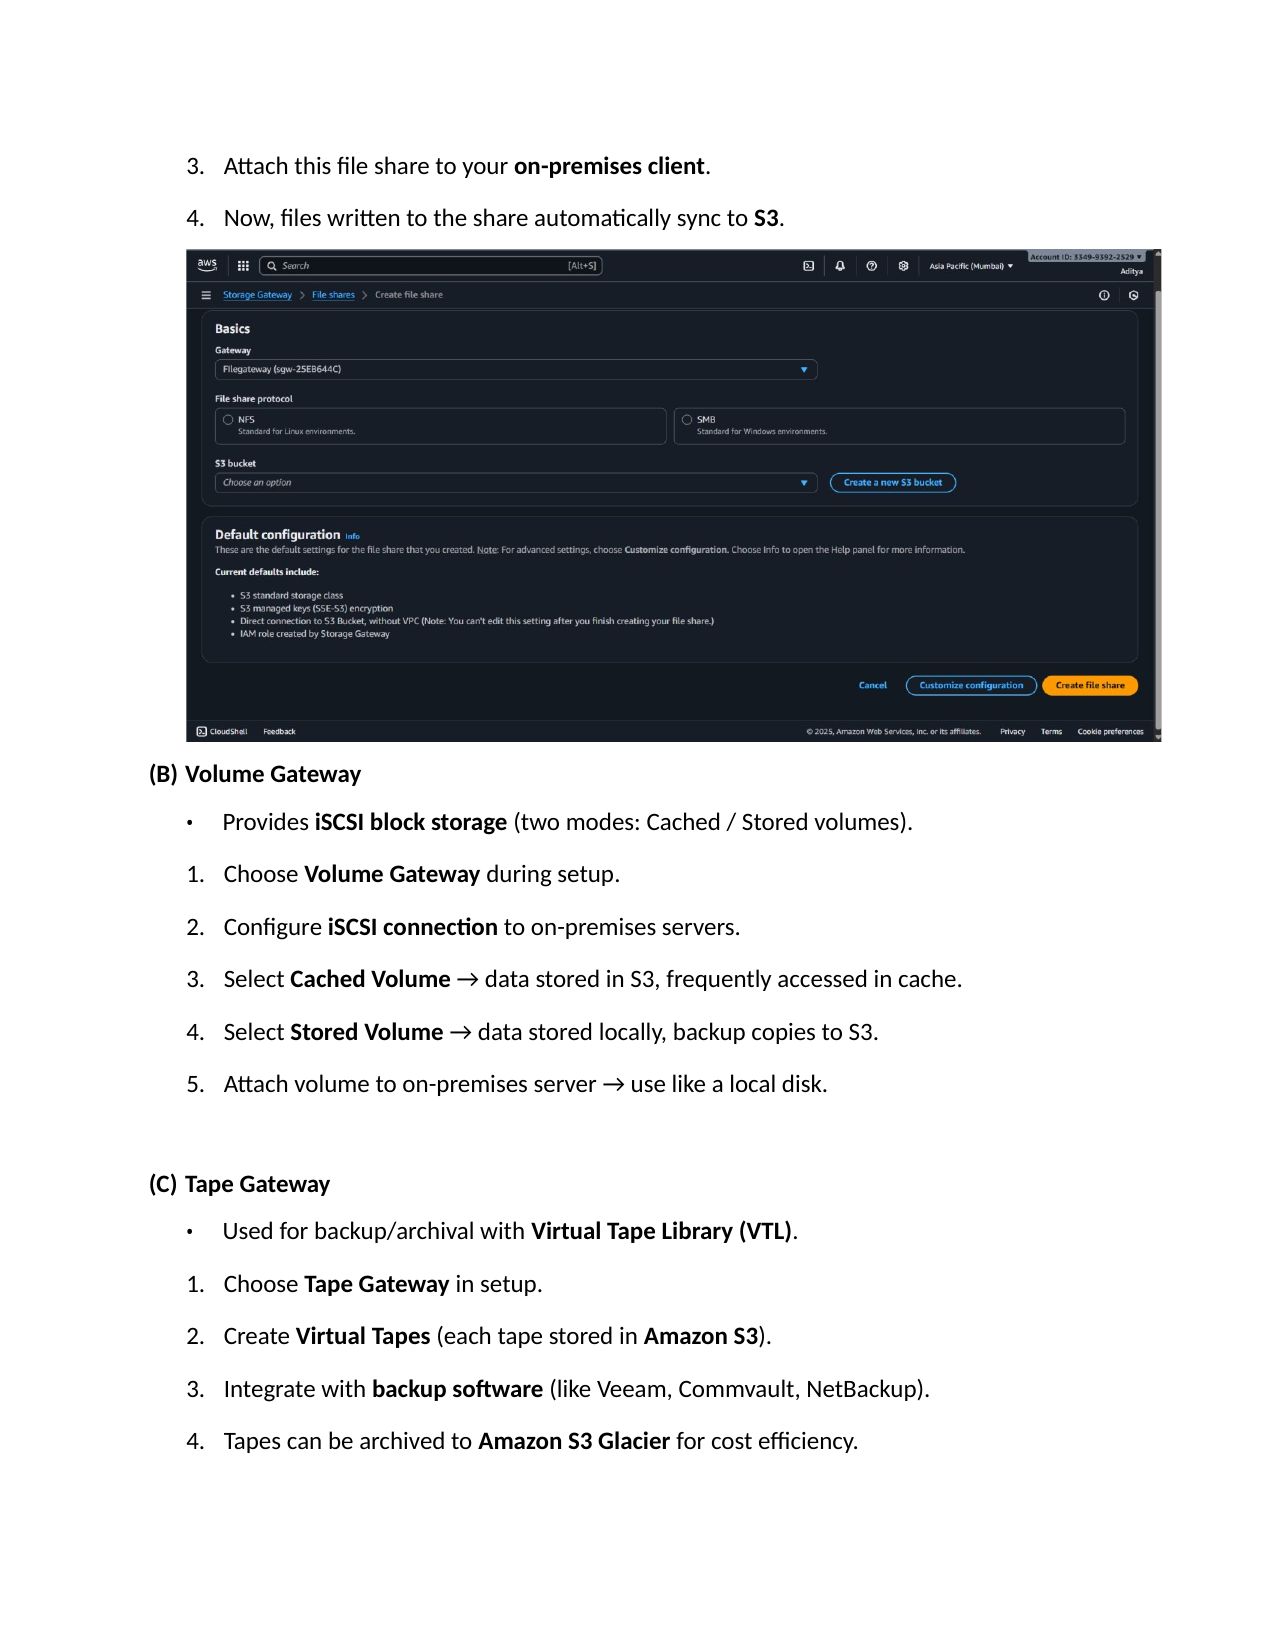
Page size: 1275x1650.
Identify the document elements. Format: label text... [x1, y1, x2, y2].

text • Provides iSCSI block storage (two modes: Cached / Stored volumes). [0, 806, 1206, 836]
list Select Cached Volume → data stored in S3, frequently accessed in cache. [186, 963, 1127, 994]
list Now, files written to the share automatically sync to S3. [186, 202, 1127, 233]
list Configure iSCSI connection to on-premises servers. [186, 911, 1127, 941]
list Attach this file share to your on-premises client. [186, 150, 1127, 181]
list Choose Tape Gateway in setup. [186, 1268, 1127, 1298]
list Volume Gateway [148, 758, 1106, 789]
picture [186, 249, 1162, 742]
list Create Virtual Tapes (each tape stored in Amazon S3). [186, 1320, 1127, 1351]
list Select Stored Volume → data stored locally, backup copies to S3. [186, 1016, 1127, 1046]
list Choose Volume Gateway during setup. [186, 858, 1127, 889]
list Integrate with backup software (like Veeam, Commvault, NetBackup). [186, 1373, 1127, 1403]
list Tape Gateway [148, 1168, 1106, 1199]
text • Used for backup/archival with Virtual Tape Library (VTL). [0, 1215, 1206, 1246]
list Attach volume to on-premises server → use like a local disk. [186, 1068, 1127, 1099]
list Tapes can be archived to Amazon S3 Glacier for cost efficiency. [186, 1425, 1127, 1456]
